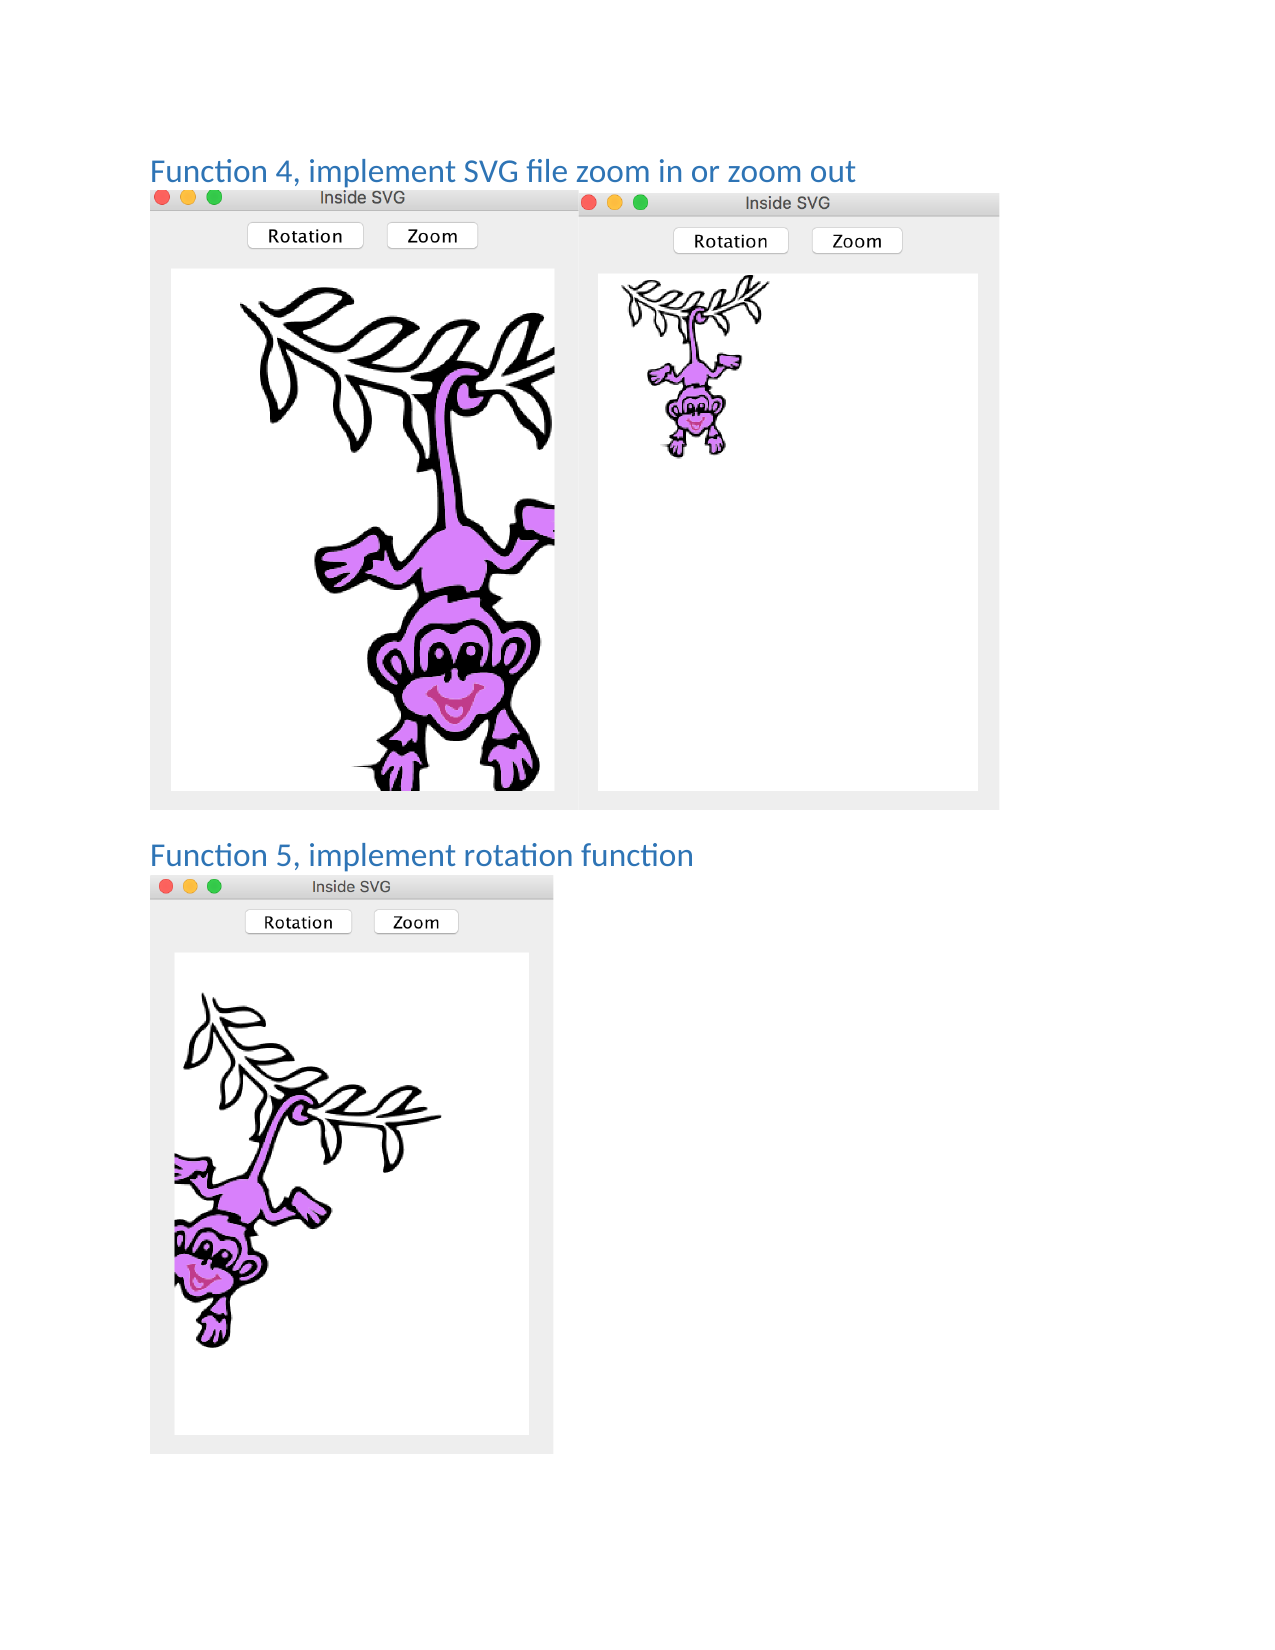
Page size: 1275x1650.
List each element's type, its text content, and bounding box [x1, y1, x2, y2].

picture [150, 190, 1000, 810]
picture [150, 875, 554, 1454]
subtitle Function 4, implement SVG file zoom in or zoom out [150, 150, 1125, 191]
subtitle Function 5, implement rotation function [150, 834, 1125, 875]
